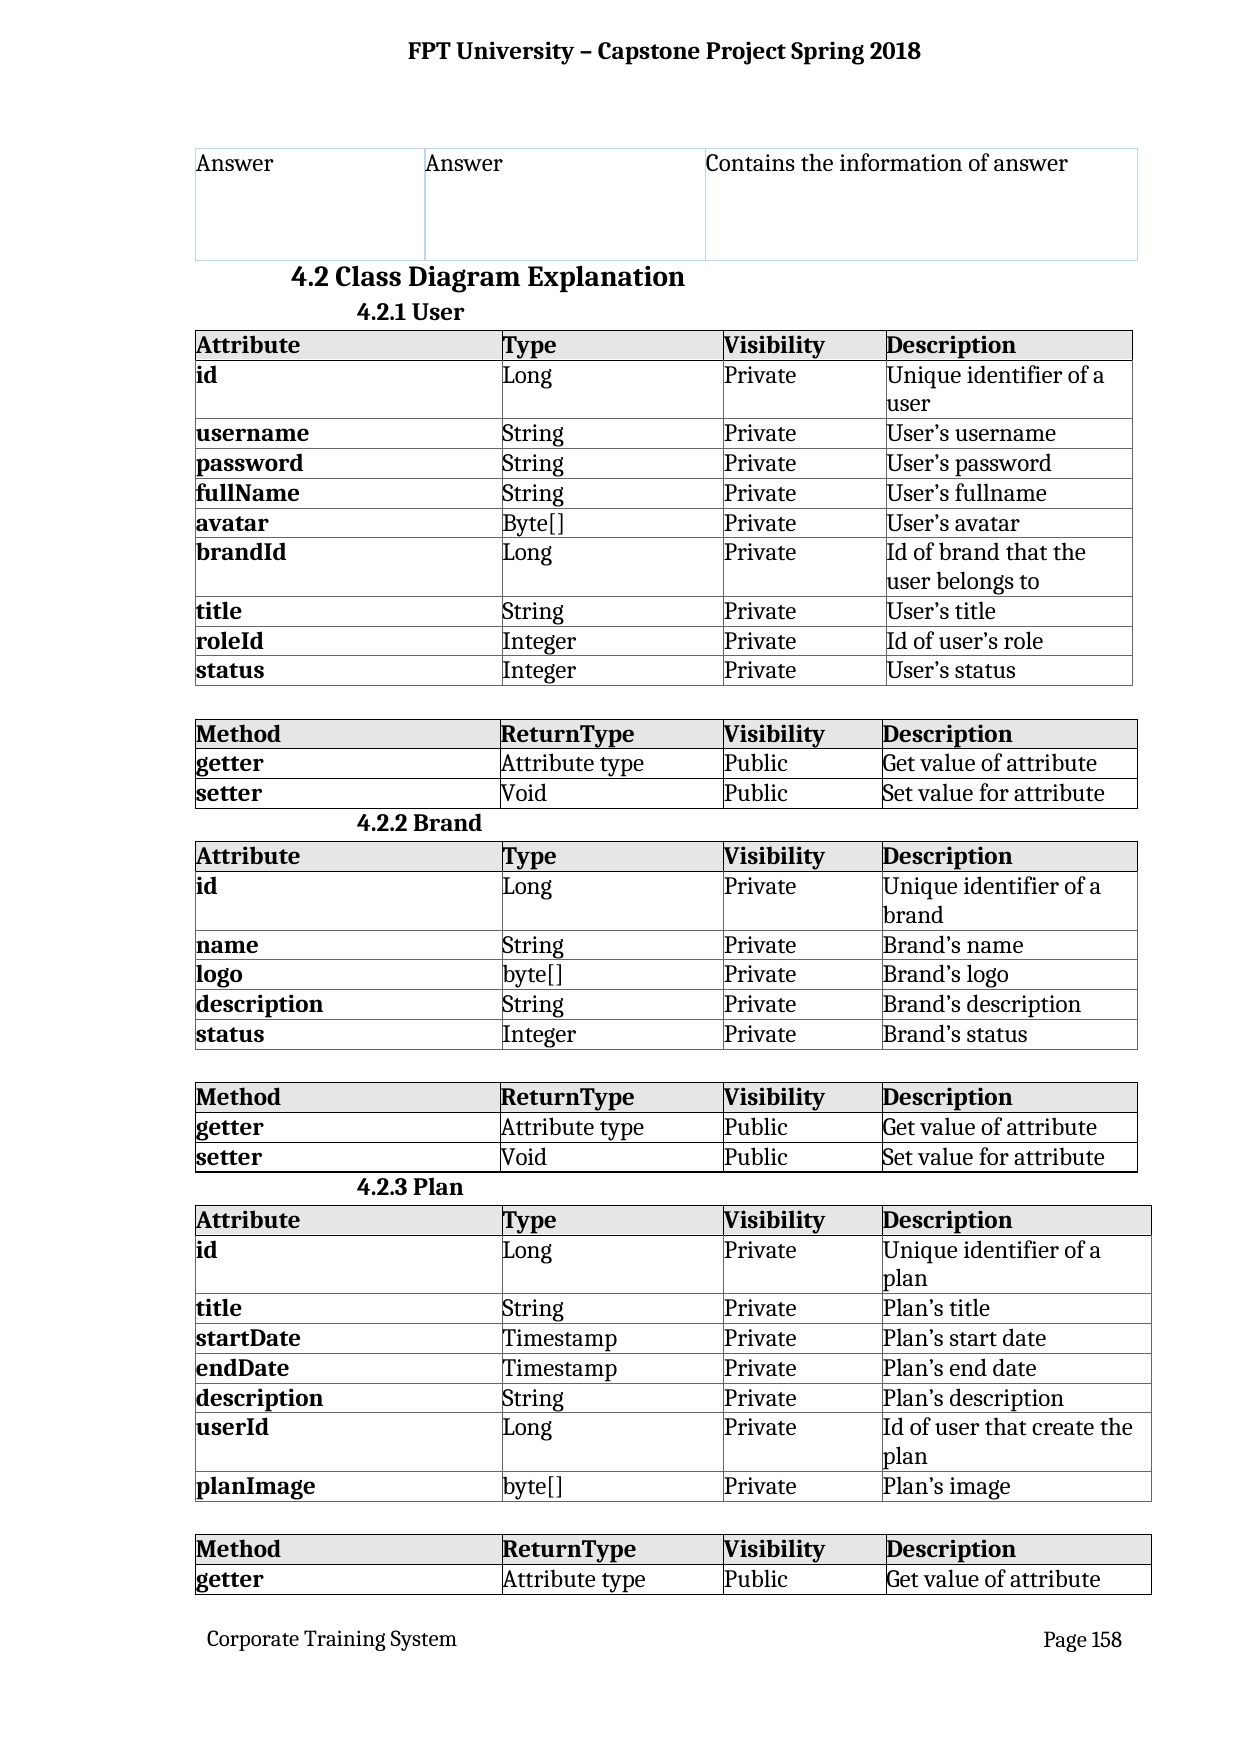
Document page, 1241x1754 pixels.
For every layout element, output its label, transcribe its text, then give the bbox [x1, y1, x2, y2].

table_cell getter [196, 1565, 502, 1593]
table_cell planImage [196, 1472, 502, 1501]
table_cell Set value for attribute [883, 1143, 1137, 1171]
table_cell Long [503, 361, 723, 418]
table_cell Plan’s image [883, 1472, 1151, 1501]
table_cell Id of user that create the plan [883, 1413, 1151, 1471]
table_cell User’s title [887, 597, 1132, 626]
table_header Description [887, 331, 1132, 359]
table_cell Private [724, 1472, 882, 1501]
table_cell String [503, 990, 723, 1019]
table_cell Unique identifier of a user [887, 361, 1132, 418]
table_cell Get value of attribute [883, 1113, 1137, 1142]
table_cell Private [724, 1020, 882, 1049]
table_cell Get value of attribute [887, 1565, 1151, 1593]
table_cell status [196, 656, 502, 685]
table_cell User’s fullname [887, 479, 1132, 507]
table_cell Timestamp [503, 1354, 723, 1382]
table_cell String [503, 1294, 723, 1323]
table_cell Long [503, 1413, 723, 1471]
table_cell username [196, 419, 502, 448]
table_cell startDate [196, 1324, 502, 1353]
table_cell Answer [426, 149, 705, 259]
table_header Description [883, 1083, 1137, 1112]
table_header Visibility [724, 720, 882, 748]
table_cell setter [196, 779, 500, 808]
table_cell Id of user’s role [887, 627, 1132, 655]
table_cell Attribute type [503, 1565, 723, 1593]
table_cell Private [724, 479, 886, 507]
table_cell Byte[] [503, 509, 723, 537]
table_header Type [503, 842, 723, 871]
table_cell Get value of attribute [883, 749, 1137, 778]
table_cell getter [196, 1113, 500, 1142]
table_header Visibility [724, 1083, 882, 1112]
table_cell brandId [196, 538, 502, 596]
subtitle 4.2.3 Plan [357, 1173, 1124, 1201]
table_cell Private [724, 509, 886, 537]
table_cell Brand’s name [883, 931, 1137, 959]
table_cell Long [503, 1236, 723, 1293]
table_header Visibility [724, 331, 886, 359]
table_cell Public [724, 779, 882, 808]
table_cell Set value for attribute [883, 779, 1137, 808]
table_cell title [196, 597, 502, 626]
table_cell endDate [196, 1354, 502, 1382]
table_cell Private [724, 872, 882, 929]
table_cell Private [724, 1354, 882, 1382]
table_cell roleId [196, 627, 502, 655]
table_header Visibility [724, 1535, 886, 1564]
table_cell User’s username [887, 419, 1132, 448]
table_cell String [503, 419, 723, 448]
table_cell Void [501, 779, 723, 808]
table_cell Public [724, 749, 882, 778]
table_cell Private [724, 1294, 882, 1323]
table_cell logo [196, 960, 502, 989]
table_cell Brand’s status [883, 1020, 1137, 1049]
table_cell Private [724, 931, 882, 959]
table_cell Public [724, 1143, 882, 1171]
table_cell Private [724, 1384, 882, 1412]
table_cell Private [724, 1413, 882, 1471]
table_cell Long [503, 872, 723, 929]
table_cell Timestamp [503, 1324, 723, 1353]
table_cell avatar [196, 509, 502, 537]
table_cell Void [501, 1143, 723, 1171]
table_cell Unique identifier of a brand [883, 872, 1137, 929]
table_cell Private [724, 419, 886, 448]
table_cell description [196, 990, 502, 1019]
subtitle 4.2.1 User [357, 297, 1124, 326]
table_cell password [196, 449, 502, 478]
table_header Description [883, 842, 1137, 871]
table_cell description [196, 1384, 502, 1412]
table_cell Attribute type [501, 1113, 723, 1142]
table_cell Private [724, 960, 882, 989]
table_cell Unique identifier of a plan [883, 1236, 1151, 1293]
table_header Visibility [724, 1206, 882, 1234]
table_header ReturnType [501, 1083, 723, 1112]
subtitle 4.2.2 Brand [357, 809, 1124, 838]
subtitle 4.2 Class Diagram Explanation [291, 261, 1122, 294]
table_cell User’s password [887, 449, 1132, 478]
table_cell String [503, 1384, 723, 1412]
table_cell Private [724, 361, 886, 418]
table_cell String [503, 479, 723, 507]
table_cell Contains the information of answer [706, 149, 1137, 259]
table_cell Private [724, 538, 886, 596]
table_cell setter [196, 1143, 500, 1171]
table_cell Brand’s description [883, 990, 1137, 1019]
table_cell Public [724, 1565, 886, 1593]
table_cell Private [724, 597, 886, 626]
table_cell fullName [196, 479, 502, 507]
table_cell title [196, 1294, 502, 1323]
table_header Attribute [196, 842, 502, 871]
table_cell id [196, 1236, 502, 1293]
table_header ReturnType [503, 1535, 723, 1564]
table_header Type [503, 1206, 723, 1234]
table_cell Public [724, 1113, 882, 1142]
table_cell Plan’s description [883, 1384, 1151, 1412]
table_cell Private [724, 1236, 882, 1293]
table_cell Plan’s start date [883, 1324, 1151, 1353]
table_header Description [883, 1206, 1151, 1234]
table_cell byte[] [503, 1472, 723, 1501]
table_cell Answer [196, 149, 424, 259]
table_cell Integer [503, 656, 723, 685]
table_header Attribute [196, 1206, 502, 1234]
table_header Method [196, 720, 500, 748]
table_cell userId [196, 1413, 502, 1471]
table_cell byte[] [503, 960, 723, 989]
table_cell User’s status [887, 656, 1132, 685]
table_cell Integer [503, 627, 723, 655]
table_cell Long [503, 538, 723, 596]
table_header Attribute [196, 331, 502, 359]
table_header Description [887, 1535, 1151, 1564]
table_header ReturnType [501, 720, 723, 748]
table_cell Plan’s end date [883, 1354, 1151, 1382]
table_cell Plan’s title [883, 1294, 1151, 1323]
table_header Method [196, 1083, 500, 1112]
table_cell Private [724, 449, 886, 478]
table_cell name [196, 931, 502, 959]
table_header Description [883, 720, 1137, 748]
table_cell User’s avatar [887, 509, 1132, 537]
table_cell Brand’s logo [883, 960, 1137, 989]
table_cell Private [724, 627, 886, 655]
table_cell id [196, 361, 502, 418]
table_header Visibility [724, 842, 882, 871]
table_cell String [503, 597, 723, 626]
table_header Type [503, 331, 723, 359]
table_header Method [196, 1535, 502, 1564]
table_cell String [503, 931, 723, 959]
table_cell Private [724, 1324, 882, 1353]
table_cell status [196, 1020, 502, 1049]
table_cell id [196, 872, 502, 929]
table_cell Id of brand that the user belongs to [887, 538, 1132, 596]
table_cell Private [724, 990, 882, 1019]
table_cell Integer [503, 1020, 723, 1049]
table_cell Attribute type [501, 749, 723, 778]
table_cell String [503, 449, 723, 478]
table_cell getter [196, 749, 500, 778]
table_cell Private [724, 656, 886, 685]
